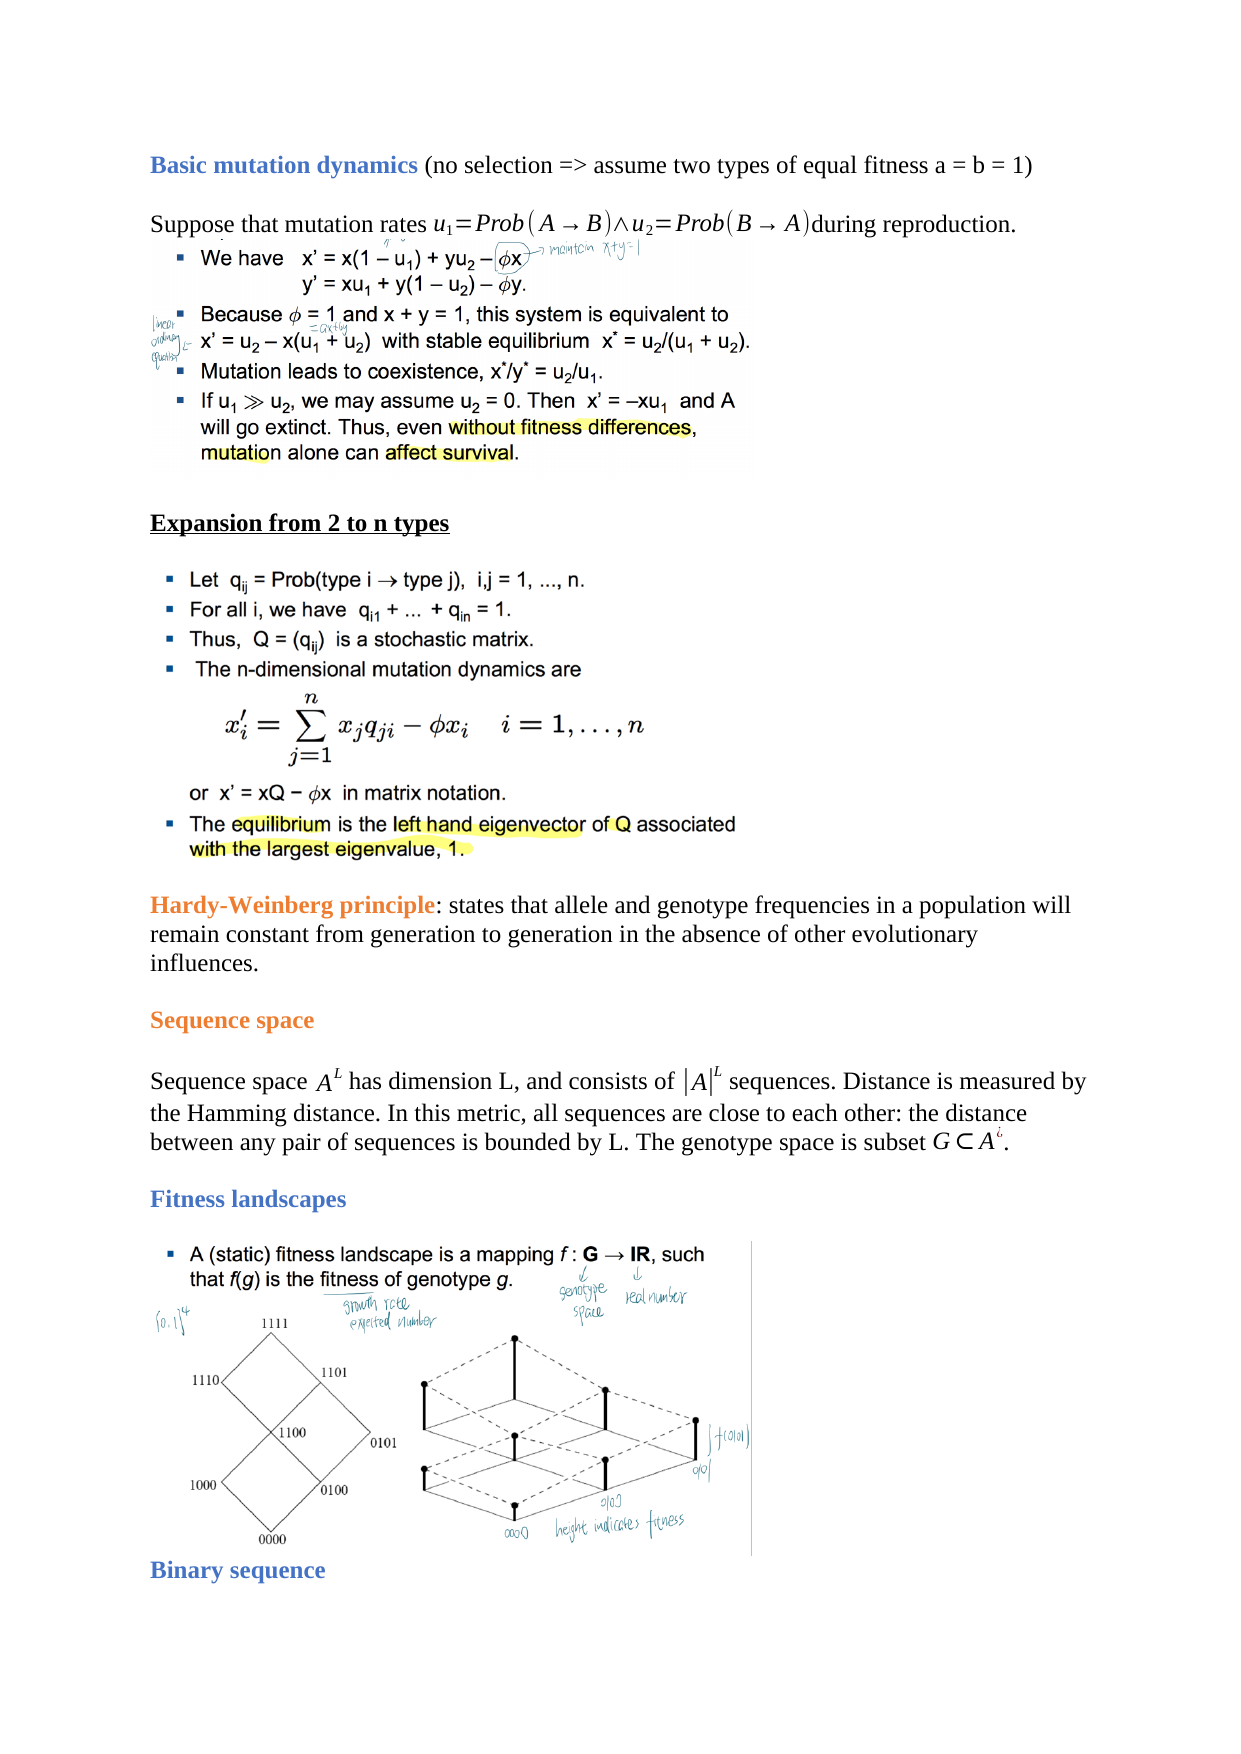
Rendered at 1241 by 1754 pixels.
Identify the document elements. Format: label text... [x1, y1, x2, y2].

text Fitness landscapes [150, 1184, 1090, 1213]
text Basic mutation dynamics (no selection => assume two types of equal fitness a = b = 1) [150, 150, 1090, 179]
text Suppose that mutation rates during reproduction. [150, 207, 1090, 239]
text Hardy-Weinberg principle: states that allele and genotype frequencies in a population will remain constant from generation to generation in the absence of other evolutionary influences. [150, 890, 1090, 976]
text Binary sequence [150, 1555, 1090, 1584]
text Expansion from 2 to n types [150, 508, 1090, 536]
text Sequence space has dimension L, and consists of sequences. Distance is measured by the Hamming distance. In this metric, all sequences are close to each other: the distance between any pair of sequences is bounded by L. The genotype space is subset . [150, 1063, 1090, 1156]
picture [150, 1241, 752, 1556]
text Sequence space [150, 1005, 1090, 1034]
picture [150, 239, 756, 479]
picture [150, 565, 743, 862]
